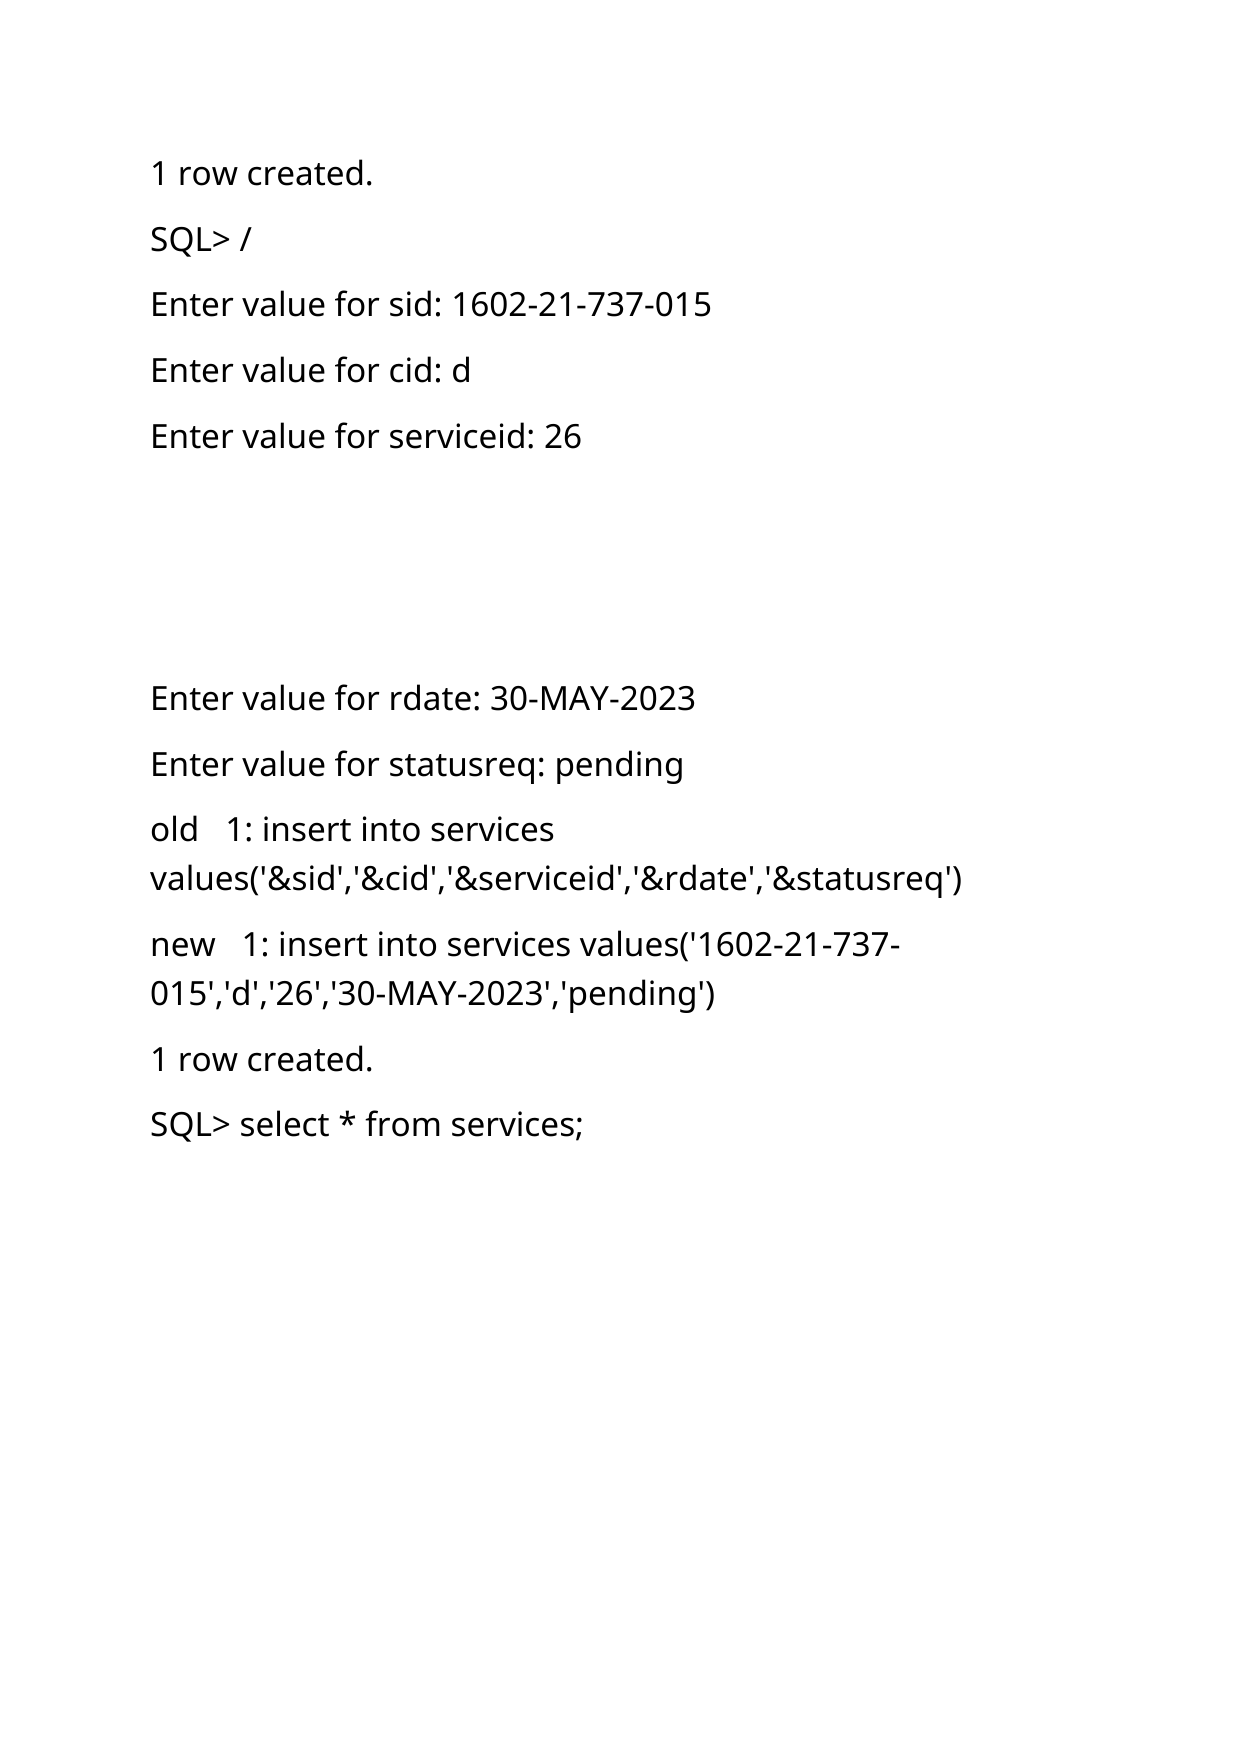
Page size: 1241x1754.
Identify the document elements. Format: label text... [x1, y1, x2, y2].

text old 1: insert into services values('&sid','&cid','&serviceid','&rdate','&statusreq') [150, 806, 1090, 901]
text Enter value for cid: d [150, 347, 1090, 392]
text 1 row created. [150, 1035, 1090, 1081]
text Enter value for sid: 1602-21-737-015 [150, 281, 1090, 327]
text 1 row created. [150, 150, 1090, 195]
text SQL> / [150, 216, 1090, 261]
text new 1: insert into services values('1602-21-737-015','d','26','30-MAY-2023','pending') [150, 921, 1090, 1015]
text SQL> select * from services; [150, 1101, 1090, 1146]
text Enter value for rdate: 30-MAY-2023 [150, 675, 1090, 720]
text Enter value for statusreq: pending [150, 741, 1090, 786]
text Enter value for serviceid: 26 [150, 412, 1090, 458]
